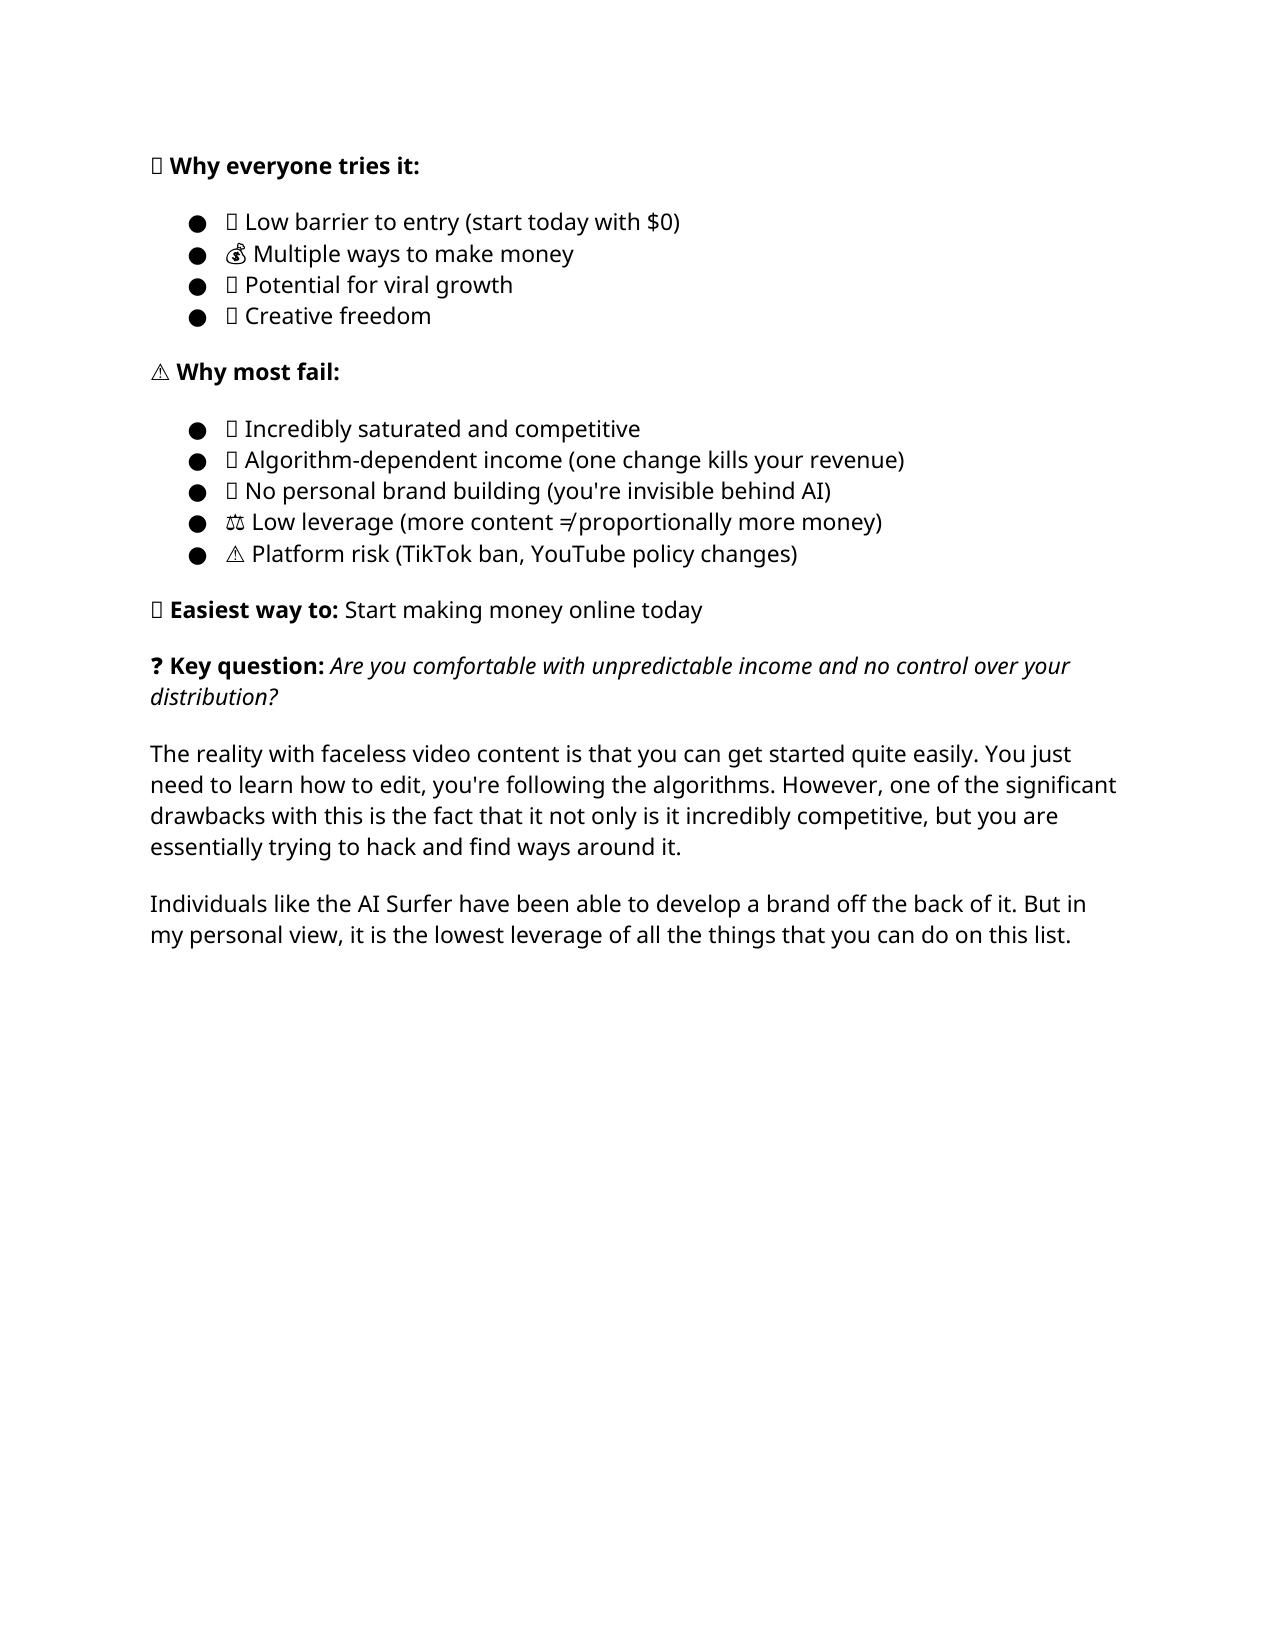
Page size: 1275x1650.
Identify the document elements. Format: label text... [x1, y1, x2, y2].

list 💰 Multiple ways to make money [187, 237, 1125, 269]
list ⚠️ Platform risk (TikTok ban, YouTube policy changes) [187, 537, 1125, 569]
list 🌊 Incredibly saturated and competitive [187, 412, 1125, 444]
list 🚪 Low barrier to entry (start today with $0) [187, 206, 1125, 237]
text 🚀 Why everyone tries it: [150, 150, 1125, 181]
list 🚀 Potential for viral growth [187, 269, 1125, 300]
text ❓ Key question: Are you comfortable with unpredictable income and no control over your distribution? [150, 650, 1125, 712]
text Individuals like the AI Surfer have been able to develop a brand off the back of it. But in my personal view, it is the lowest leverage of all the things that you can do on this list. [150, 887, 1125, 950]
list 🎨 Creative freedom [187, 300, 1125, 331]
text ⚠️ Why most fail: [150, 356, 1125, 387]
list 👻 No personal brand building (you're invisible behind AI) [187, 475, 1125, 506]
text The reality with faceless video content is that you can get started quite easily. You just need to learn how to edit, you're following the algorithms. However, one of the significant drawbacks with this is the fact that it not only is it incredibly competitive, but you are essentially trying to hack and find ways around it. [150, 737, 1125, 862]
text 🎯 Easiest way to: Start making money online today [150, 594, 1125, 625]
list 🎲 Algorithm-dependent income (one change kills your revenue) [187, 444, 1125, 475]
list ⚖️ Low leverage (more content ≠ proportionally more money) [187, 506, 1125, 537]
